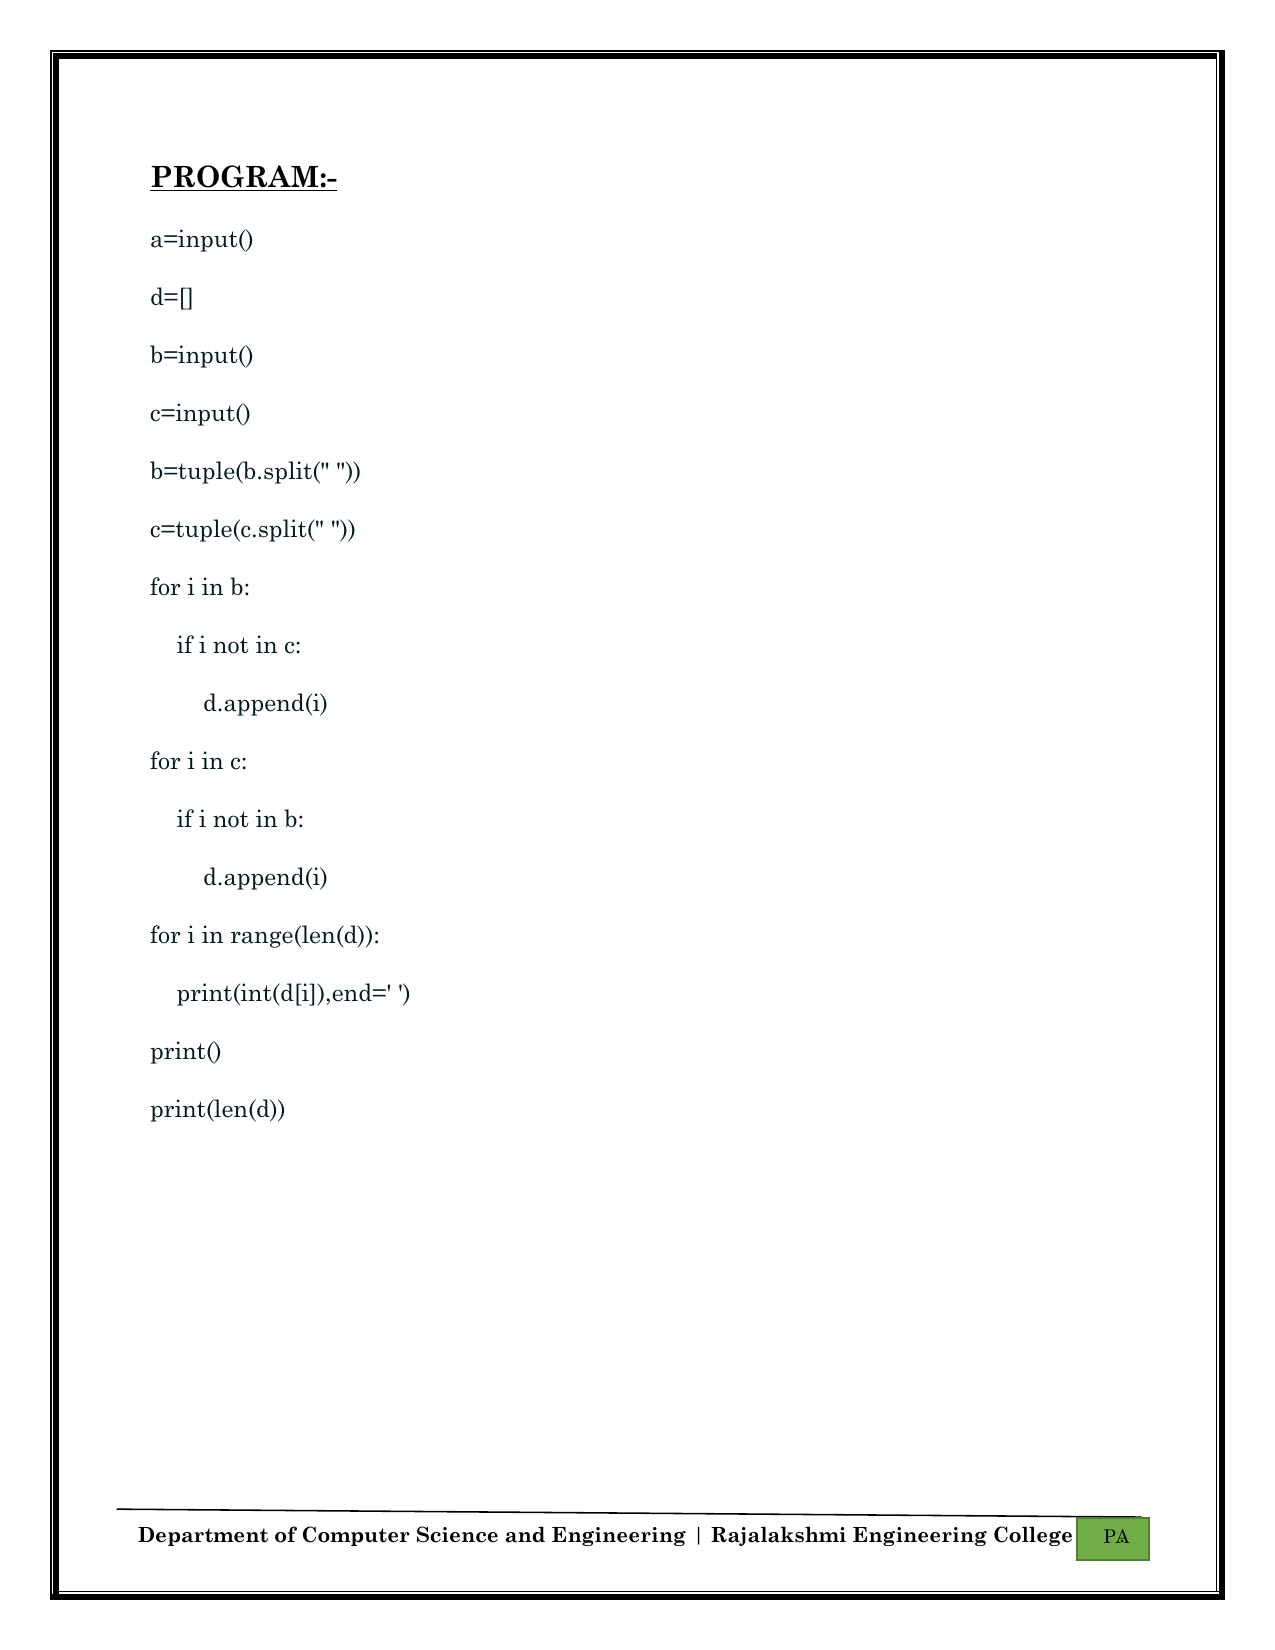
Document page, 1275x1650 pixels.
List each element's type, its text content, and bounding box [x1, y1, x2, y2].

text a=input() [150, 223, 1125, 252]
text if i not in c: [150, 629, 1125, 658]
text c=input() [150, 397, 1125, 426]
text for i in range(len(d)): [150, 919, 1125, 948]
text d=[] [150, 281, 1125, 310]
text if i not in b: [150, 803, 1125, 832]
text d.append(i) [150, 862, 1125, 890]
text PROGRAM:- [150, 159, 1125, 194]
text for i in b: [150, 571, 1125, 600]
text c=tuple(c.split(" ")) [150, 513, 1125, 542]
text print() [150, 1036, 1125, 1064]
text print(len(d)) [150, 1094, 1125, 1122]
text b=input() [150, 339, 1125, 368]
text b=tuple(b.split(" ")) [150, 455, 1125, 484]
text print(int(d[i]),end=' ') [150, 978, 1125, 1006]
text for i in c: [150, 746, 1125, 774]
text d.append(i) [150, 687, 1125, 716]
